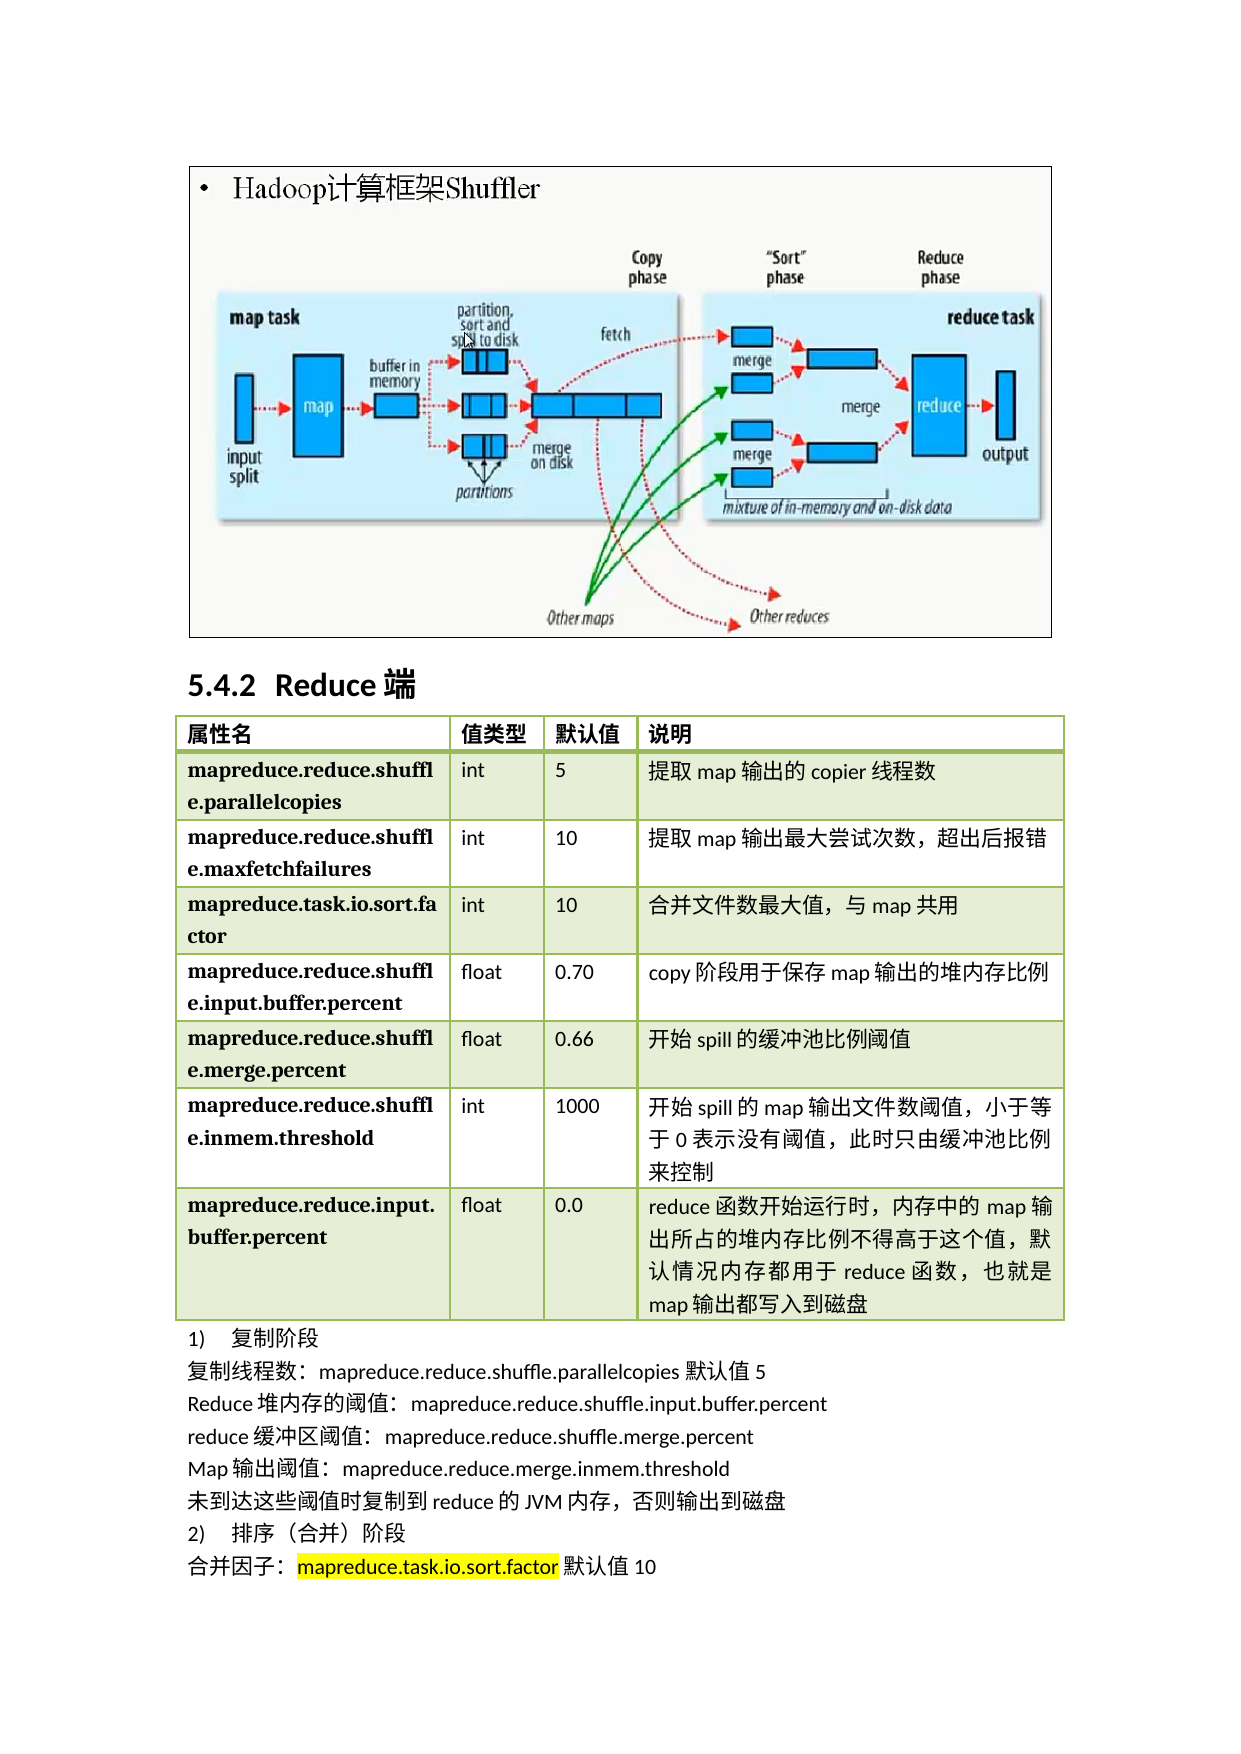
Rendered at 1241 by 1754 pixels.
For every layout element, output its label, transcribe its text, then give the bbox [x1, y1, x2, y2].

table_cell mapreduce.task.io.sort.factor [177, 888, 449, 953]
text Reduce堆内存的阈值：mapreduce.reduce.shuffle.input.buffer.percent [187, 1386, 1053, 1418]
table_cell mapreduce.reduce.shuffle.parallelcopies [177, 754, 449, 819]
text reduce缓冲区阈值：mapreduce.reduce.shuffle.merge.percent [187, 1418, 1053, 1451]
table_cell float [451, 955, 543, 1020]
table_cell 开始spill的缓冲池比例阈值 [639, 1022, 1063, 1087]
table_cell 1000 [545, 1089, 636, 1187]
table_cell copy阶段用于保存map输出的堆内存比例 [639, 955, 1063, 1020]
table_cell 开始spill的map输出文件数阈值，小于等于0表示没有阈值，此时只由缓冲池比例来控制 [639, 1089, 1063, 1187]
list 复制阶段 [187, 1321, 1053, 1353]
picture [190, 167, 1051, 637]
table_cell reduce函数开始运行时，内存中的map输出所占的堆内存比例不得高于这个值，默认情况内存都用于reduce函数，也就是map输出都写入到磁盘 [639, 1189, 1063, 1319]
table_cell 10 [545, 821, 636, 886]
table_cell 0.0 [545, 1189, 636, 1319]
text Map输出阈值：mapreduce.reduce.merge.inmem.threshold [187, 1451, 1053, 1483]
table_cell mapreduce.reduce.shuffle.maxfetchfailures [177, 821, 449, 886]
table_cell mapreduce.reduce.shuffle.inmem.threshold [177, 1089, 449, 1187]
list 排序（合并）阶段 [187, 1516, 1053, 1548]
table_cell mapreduce.reduce.shuffle.merge.percent [177, 1022, 449, 1087]
table_cell 合并文件数最大值，与map共用 [639, 888, 1063, 953]
table_cell 提取map输出最大尝试次数，超出后报错 [639, 821, 1063, 886]
table_cell 提取map输出的copier线程数 [639, 754, 1063, 819]
table_cell int [451, 821, 543, 886]
table_cell int [451, 1089, 543, 1187]
text 合并因子：mapreduce.task.io.sort.factor 默认值10 [187, 1548, 1053, 1581]
text 未到达这些阈值时复制到reduce的JVM内存，否则输出到磁盘 [187, 1483, 1053, 1516]
table_header 值类型 [451, 717, 543, 749]
table_cell 0.70 [545, 955, 636, 1020]
table_cell float [451, 1022, 543, 1087]
table_header 说明 [639, 717, 1063, 749]
table_cell 5 [545, 754, 636, 819]
text 复制线程数：mapreduce.reduce.shuffle.parallelcopies 默认值5 [187, 1353, 1053, 1386]
table_cell 10 [545, 888, 636, 953]
table_cell int [451, 754, 543, 819]
table_cell int [451, 888, 543, 953]
table_header 默认值 [545, 717, 636, 749]
table_cell mapreduce.reduce.shuffle.input.buffer.percent [177, 955, 449, 1020]
subtitle Reduce端 [187, 649, 1053, 714]
table_cell mapreduce.reduce.input.buffer.percent [177, 1189, 449, 1319]
table_cell 0.66 [545, 1022, 636, 1087]
table_header 属性名 [177, 717, 449, 749]
table_cell float [451, 1189, 543, 1319]
